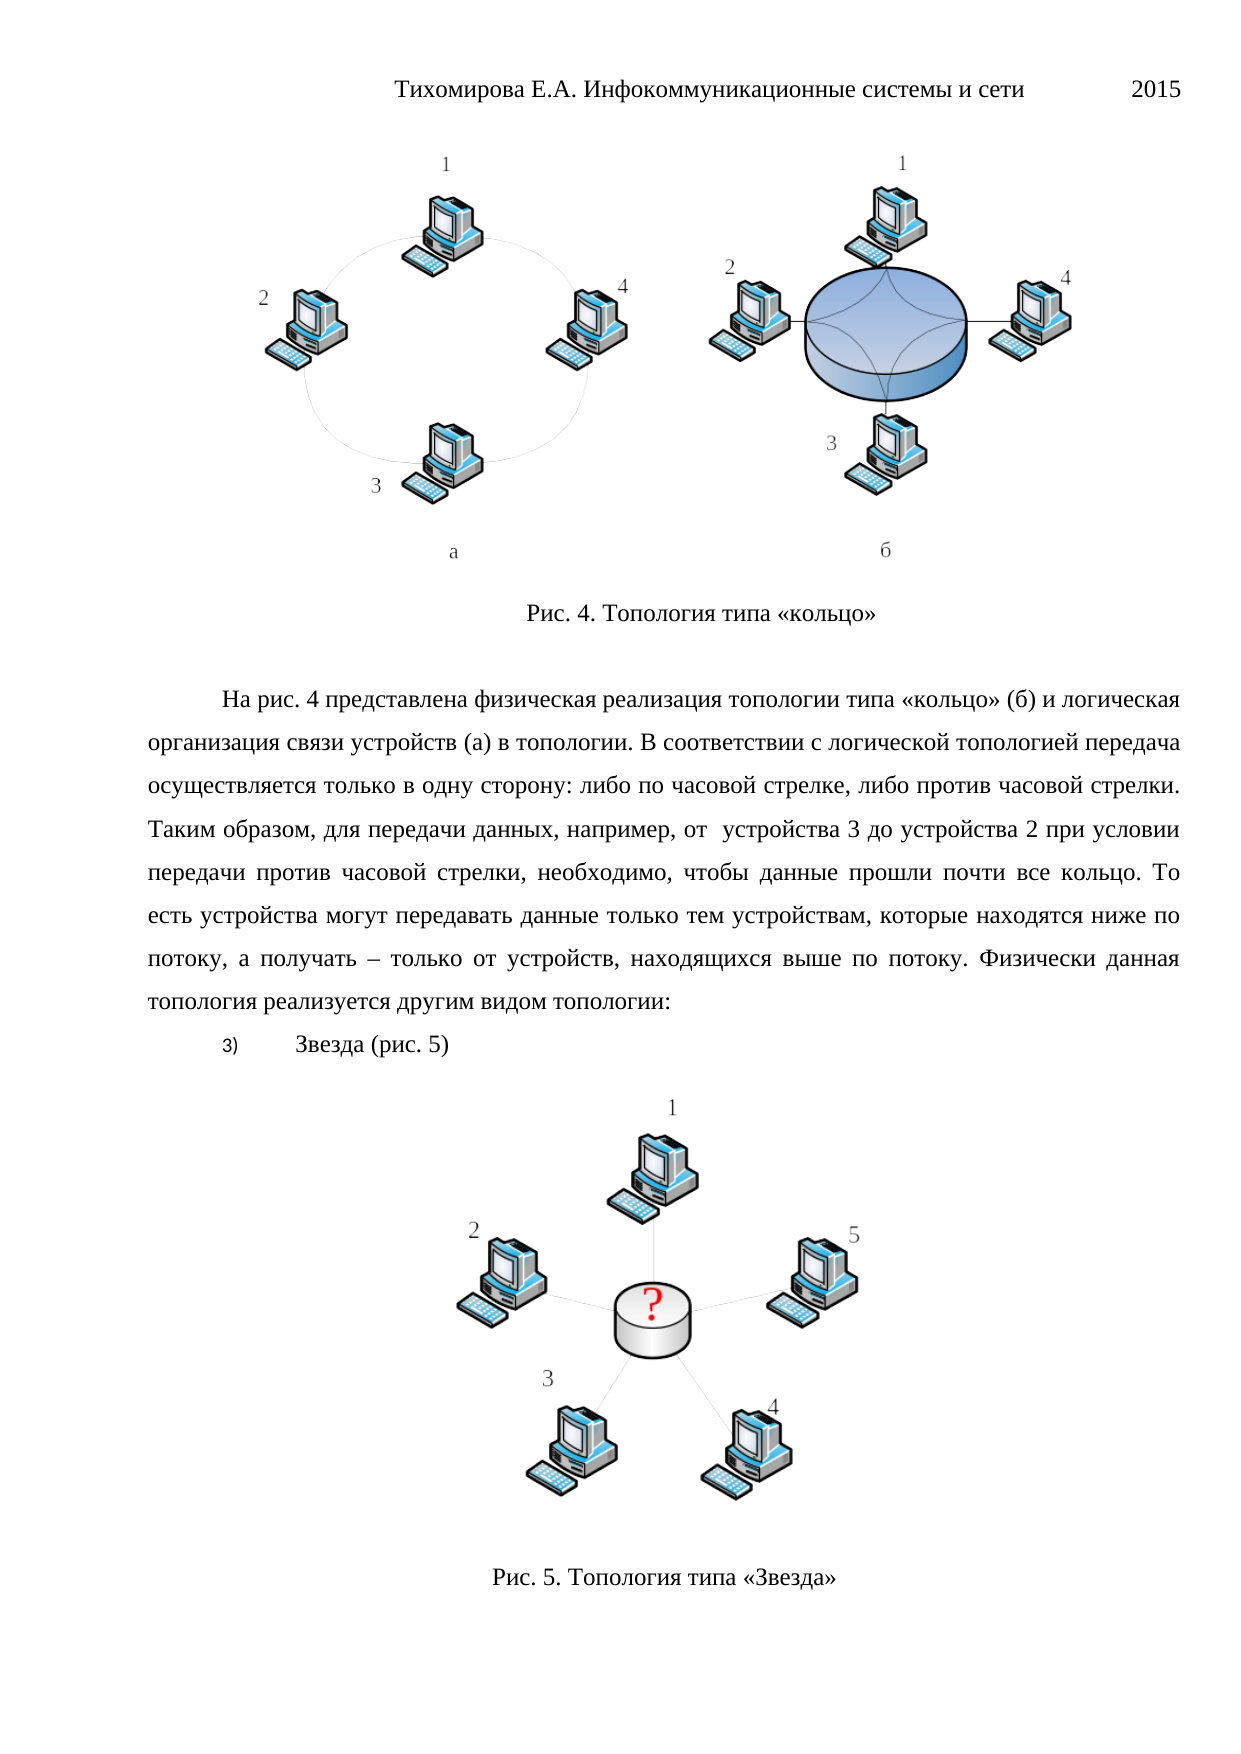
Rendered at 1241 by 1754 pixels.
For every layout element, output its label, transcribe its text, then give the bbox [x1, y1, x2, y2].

list Звезда (рис. 5) [148, 1029, 1181, 1058]
text Рис. 5. Топология типа «Звезда» [148, 1562, 1181, 1591]
text Рис. 4. Топология типа «кольцо» [148, 598, 1181, 627]
text На рис. 4 представлена физическая реализация топологии типа «кольцо» (б) и логическая организация связи устройств (а) в топологии. В соответствии с логической топологией передача осуществляется только в одну сторону: либо по часовой стрелке, либо против часовой стрелки. Таким образом, для передачи данных, например, от устройства 3 до устройства 2 при условии передачи против часовой стрелки, необходимо, чтобы данные прошли почти все кольцо. То есть устройства могут передавать данные только тем устройствам, которые находятся ниже по потоку, а получать – только от устройств, находящихся выше по потоку. Физически данная топология реализуется другим видом топологии: [148, 684, 1181, 1015]
